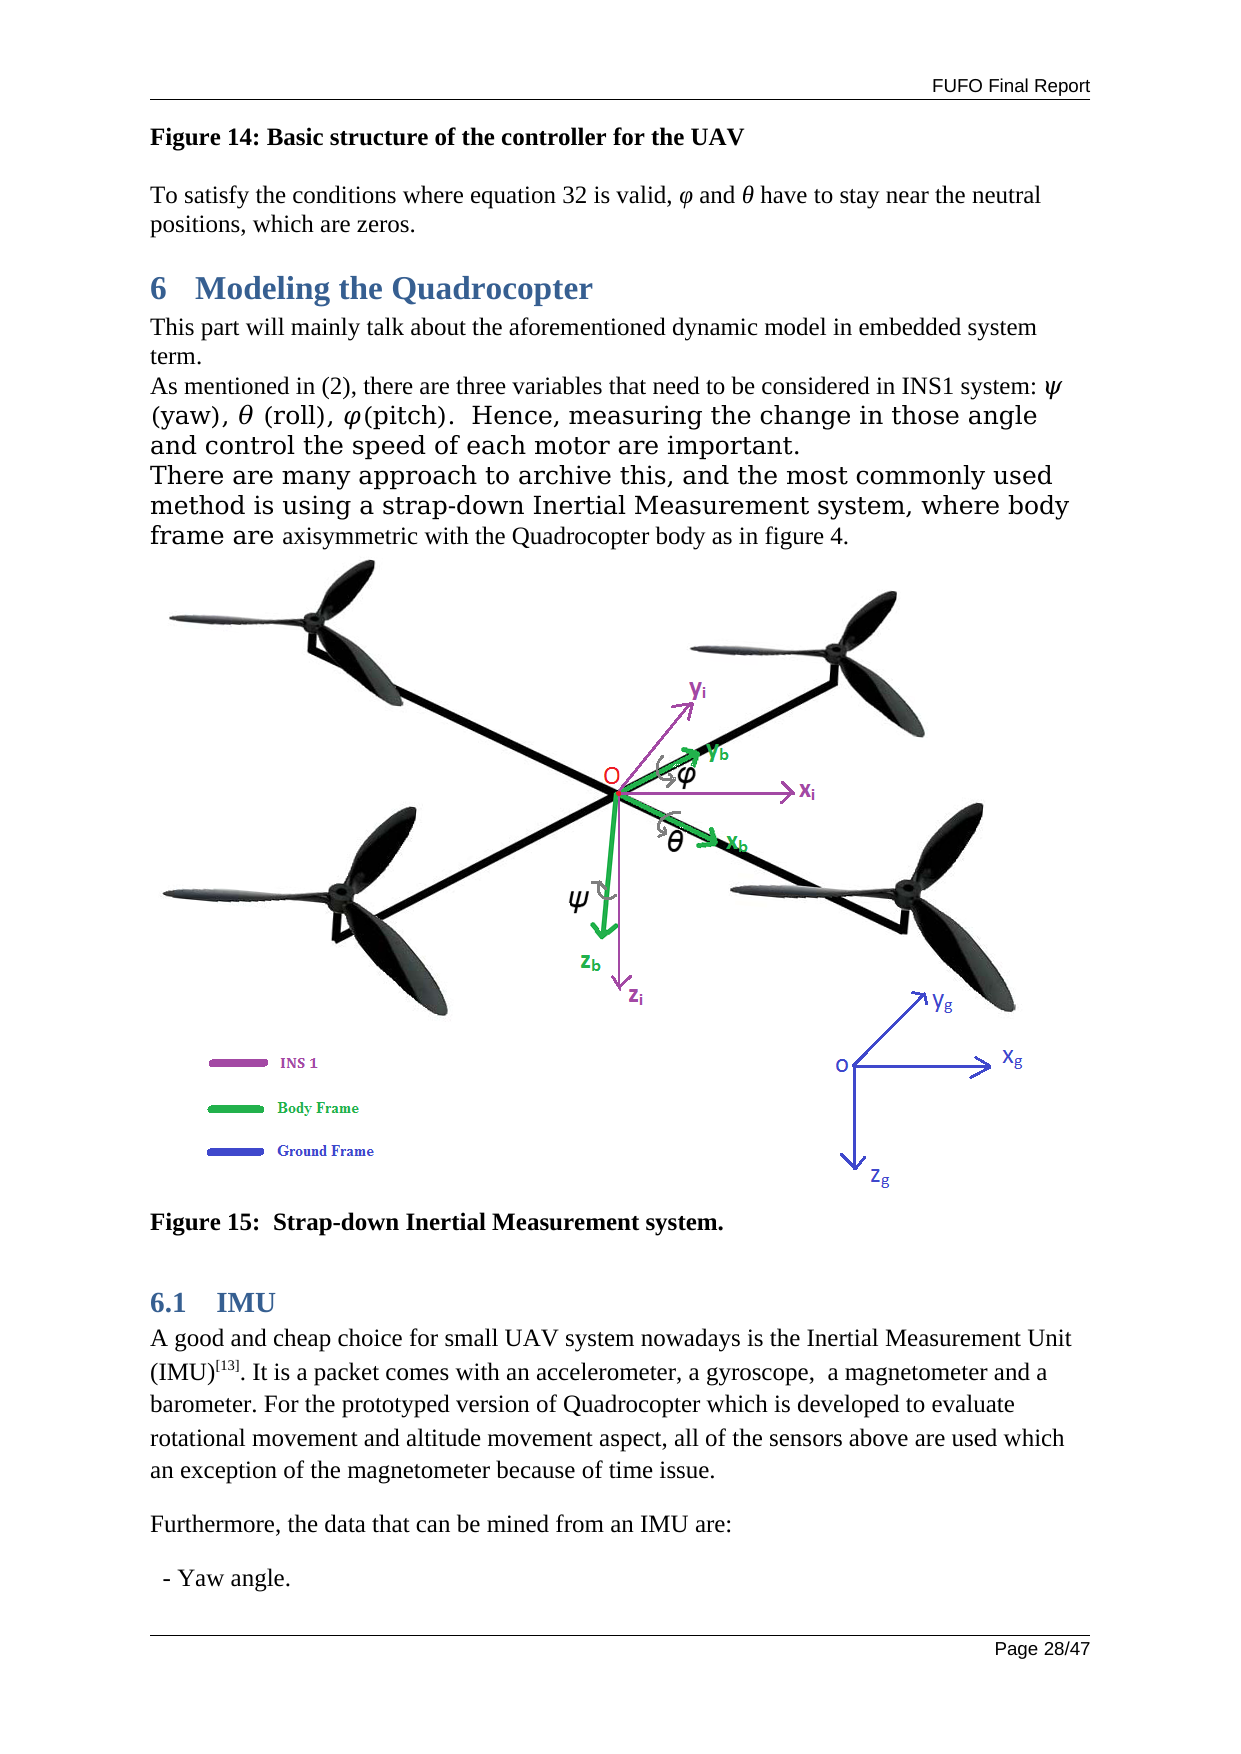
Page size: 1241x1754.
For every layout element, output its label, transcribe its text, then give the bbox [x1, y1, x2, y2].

text As mentioned in (2), there are three variables that need to be considered in INS1 system: 𝜓 (yaw), 𝜃 (roll), 𝜑(pitch). Hence, measuring the change in those angle and control the speed of each motor are important. [150, 370, 1090, 460]
text Figure 15: Strap-down Inertial Measurement system. [150, 1207, 1090, 1235]
text - Yaw angle. [150, 1563, 1090, 1592]
text There are many approach to archive this, and the most commonly used method is using a strap-down Inertial Measurement system, where body frame are axisymmetric with the Quadrocopter body as in figure 4. [150, 460, 1090, 550]
text A good and cheap choice for small UAV system nowadays is the Inertial Measurement Unit (IMU)[13]. It is a packet comes with an accelerometer, a gyroscope, a magnetometer and a barometer. For the prototyped version of Quadrocopter which is developed to evaluate rotational movement and altitude movement aspect, all of the sensors above are used which an exception of the magnetometer because of time issue. [150, 1323, 1090, 1484]
text Figure 14: Basic structure of the controller for the UAV [150, 122, 1090, 151]
picture [150, 550, 1090, 1207]
text To satisfy the conditions where equation 32 is valid, φ and θ have to stay near the neutral positions, which are zeros. [150, 181, 1090, 238]
subtitle Modeling the Quadrocopter [150, 268, 1090, 306]
text Furthermore, the data that can be mined from an IMU are: [150, 1509, 1090, 1538]
text This part will mainly talk about the aforementioned dynamic model in embedded system term. [150, 312, 1090, 370]
subtitle IMU [150, 1285, 1090, 1318]
